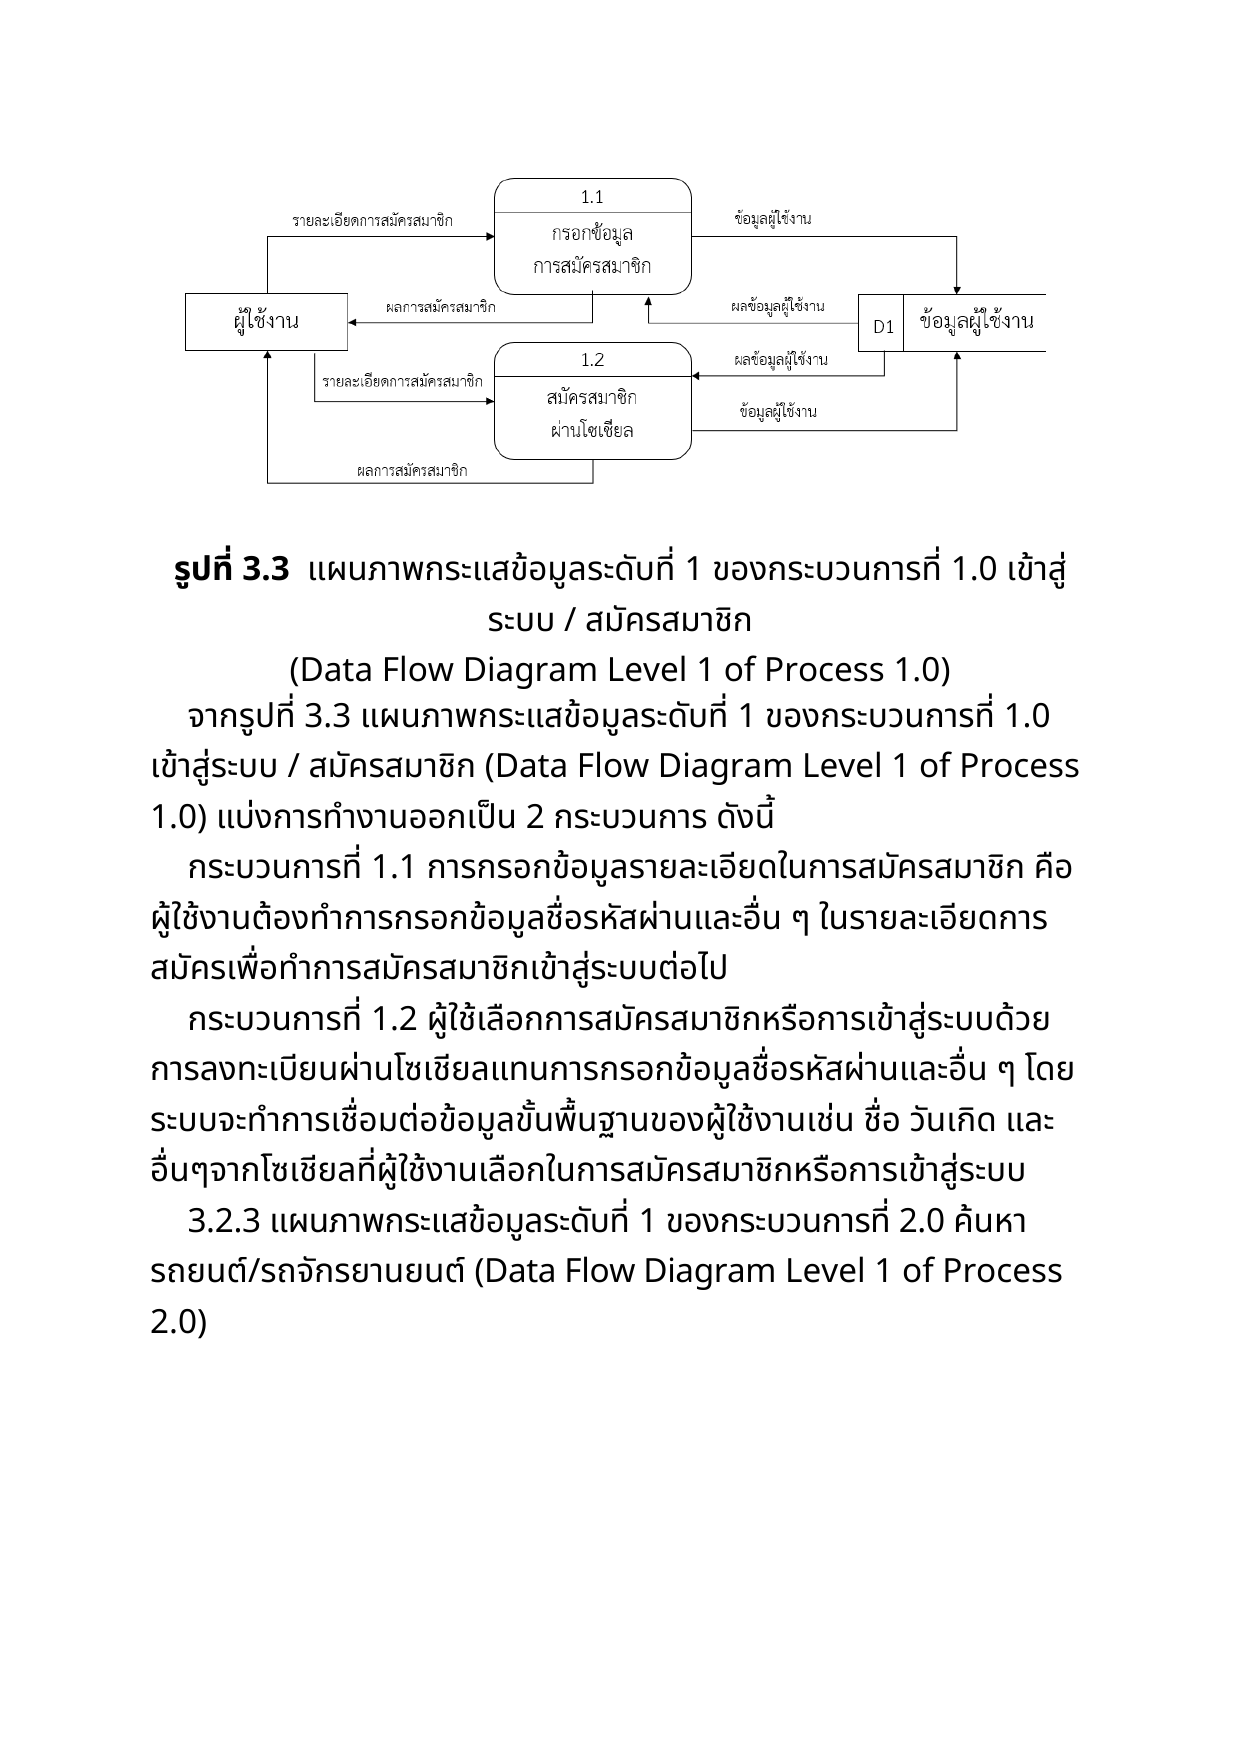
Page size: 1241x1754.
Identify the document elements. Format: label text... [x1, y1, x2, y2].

list 3.2.3 แผนภาพกระแสข้อมูลระดับที่ 1 ของกระบวนการที่ 2.0 ค้นหารถยนต์/รถจักรยานยนต์ (Data Flow Diagram Level 1 of Process 2.0) [150, 1197, 1090, 1343]
list รูปที่ 3.3 แผนภาพกระแสข้อมูลระดับที่ 1 ของกระบวนการที่ 1.0 เข้าสู่ระบบ / สมัครสมาชิก [150, 545, 1090, 646]
picture [150, 150, 1091, 545]
list กระบวนการที่ 1.2 ผู้ใช้เลือกการสมัครสมาชิกหรือการเข้าสู่ระบบด้วยการลงทะเบียนผ่านโซเชียลแทนการกรอกข้อมูลชื่อรหัสผ่านและอื่น ๆ โดยระบบจะทำการเชื่อมต่อข้อมูลขั้นพื้นฐานของผู้ใช้งานเช่น ชื่อ วันเกิด และอื่นๆจากโซเชียลที่ผู้ใช้งานเลือกในการสมัครสมาชิกหรือการเข้าสู่ระบบ [150, 995, 1090, 1197]
list (Data Flow Diagram Level 1 of Process 1.0) [150, 646, 1090, 691]
list จากรูปที่ 3.3 แผนภาพกระแสข้อมูลระดับที่ 1 ของกระบวนการที่ 1.0 เข้าสู่ระบบ / สมัครสมาชิก (Data Flow Diagram Level 1 of Process 1.0) แบ่งการทำงานออกเป็น 2 กระบวนการ ดังนี้ [150, 691, 1090, 843]
list กระบวนการที่ 1.1 การกรอกข้อมูลรายละเอียดในการสมัครสมาชิก คือผู้ใช้งานต้องทำการกรอกข้อมูลชื่อรหัสผ่านและอื่น ๆ ในรายละเอียดการสมัครเพื่อทำการสมัครสมาชิกเข้าสู่ระบบต่อไป [150, 843, 1090, 995]
